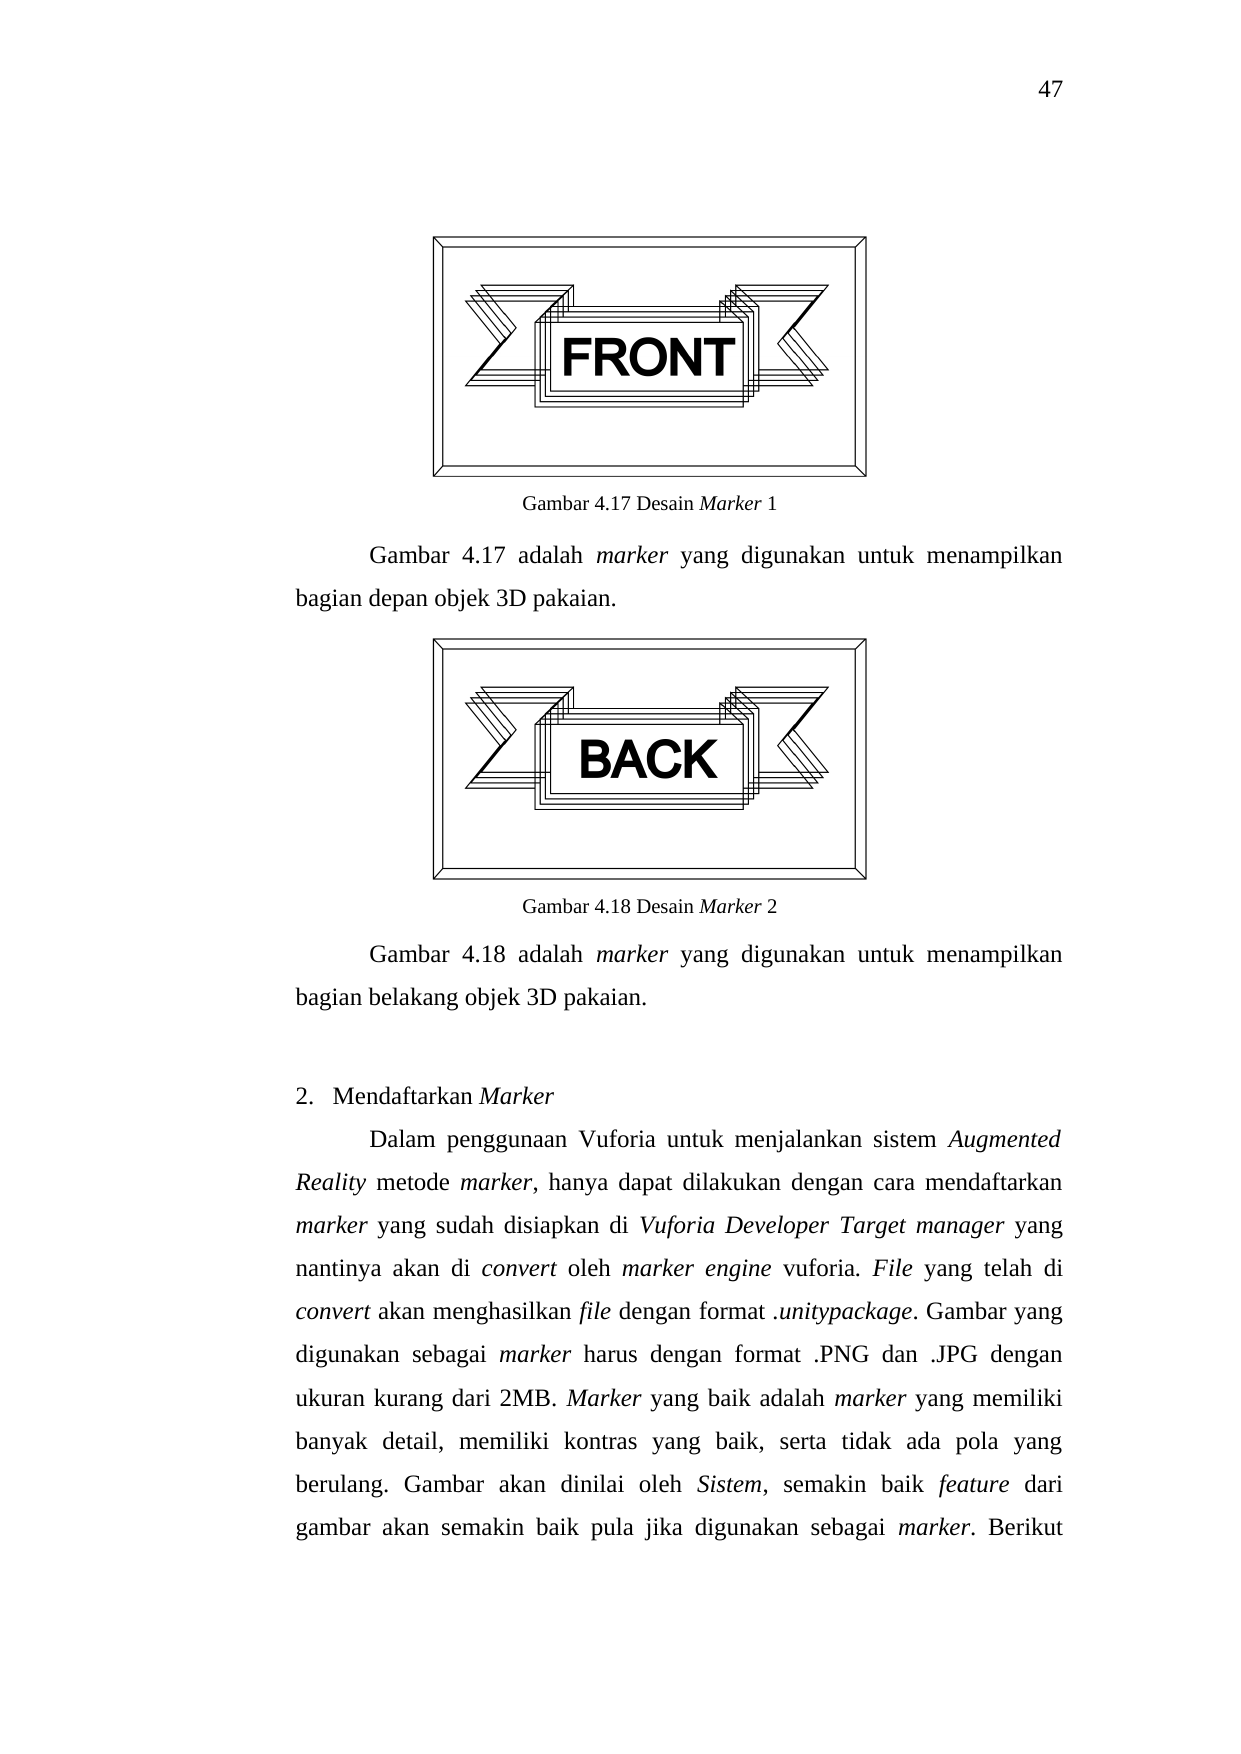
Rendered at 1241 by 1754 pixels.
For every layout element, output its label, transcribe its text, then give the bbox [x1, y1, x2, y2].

text Gambar 4.18 Desain Marker 2 [236, 894, 1063, 918]
picture [432, 638, 867, 880]
text Mendaftarkan Marker [295, 1081, 1063, 1109]
text Gambar 4.18 adalah marker yang digunakan untuk menampilkan bagian belakang objek 3D pakaian. [295, 939, 1063, 1011]
picture [432, 236, 867, 477]
text Gambar 4.17 Desain Marker 1 [236, 491, 1063, 515]
text Gambar 4.17 adalah marker yang digunakan untuk menampilkan bagian depan objek 3D pakaian. [295, 540, 1063, 612]
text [295, 1124, 1063, 1541]
